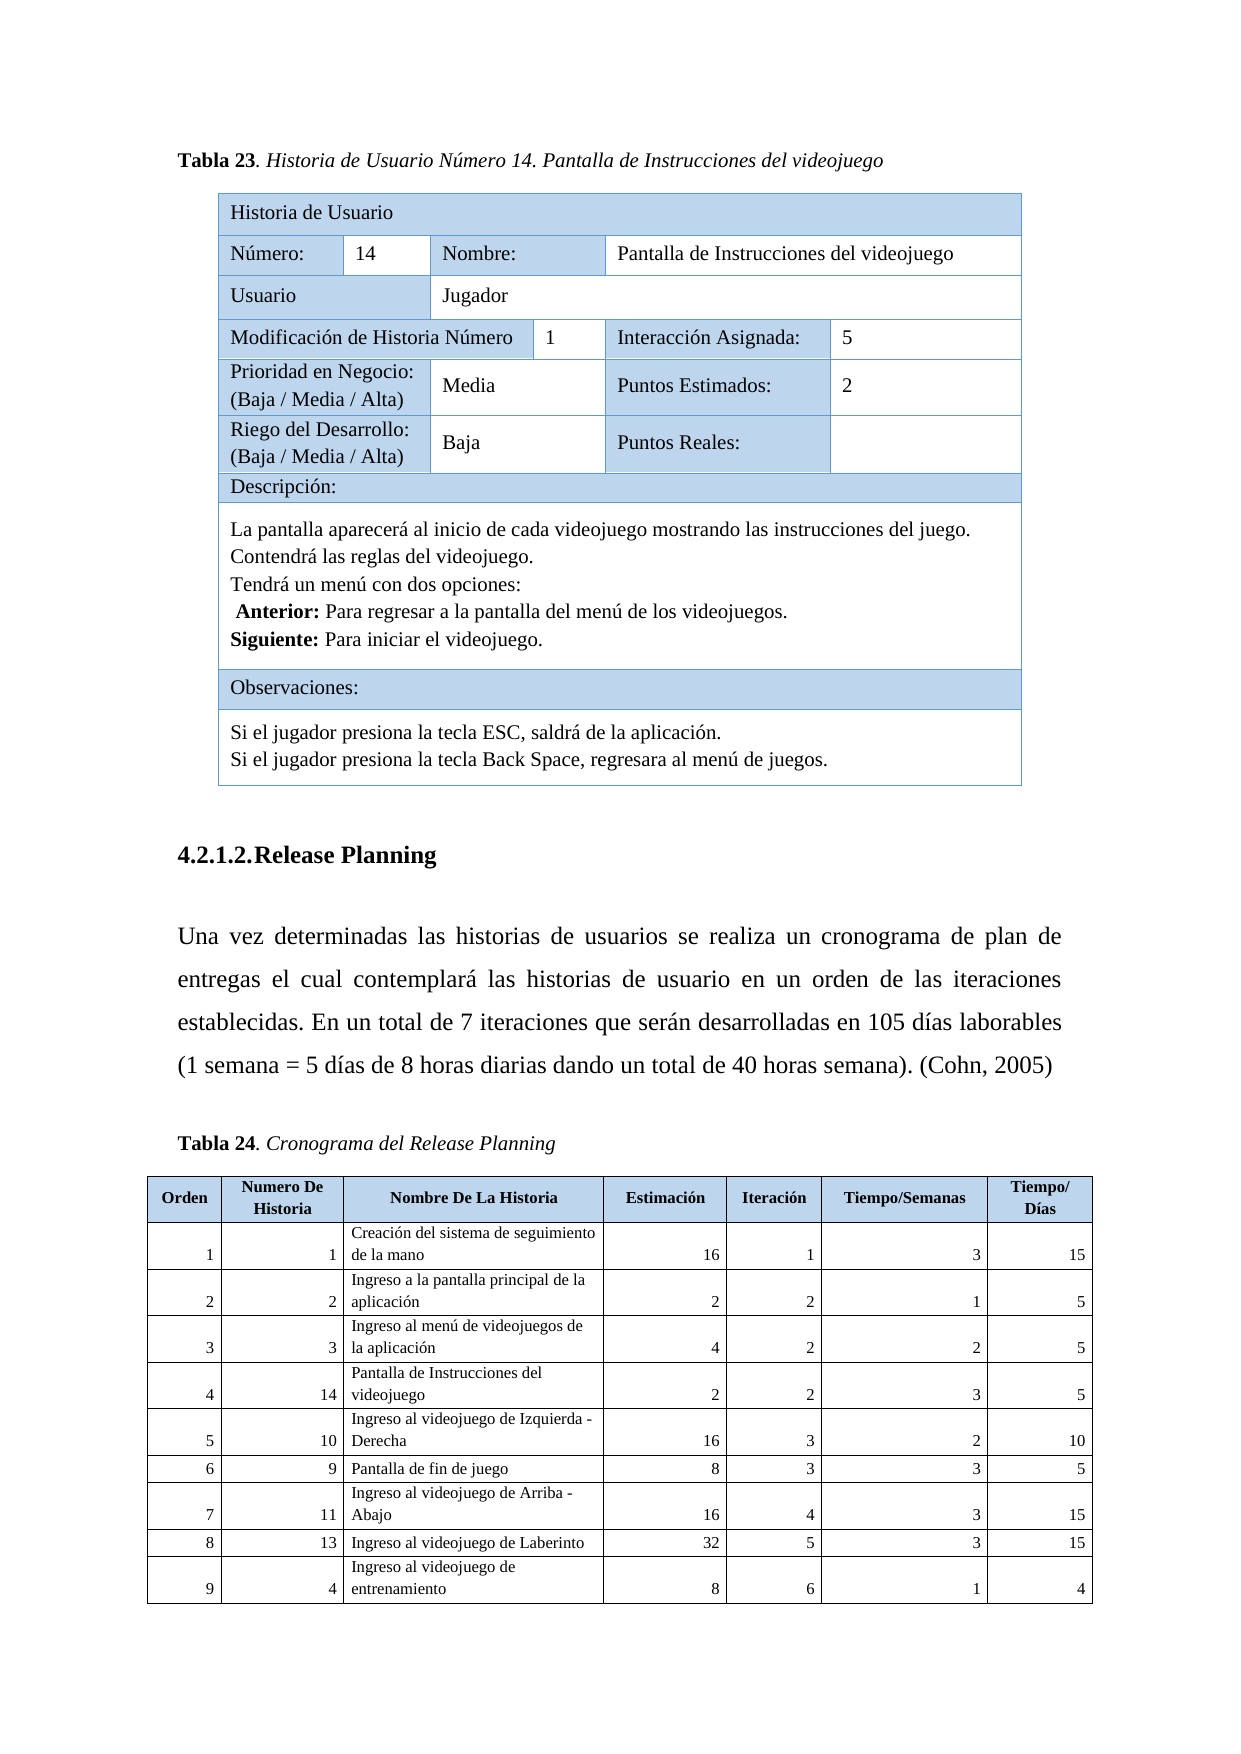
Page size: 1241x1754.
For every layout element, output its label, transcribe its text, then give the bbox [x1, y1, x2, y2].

table_cell 15 [988, 1530, 1092, 1556]
table_header Estimación [604, 1177, 726, 1222]
table_cell 2 [148, 1270, 221, 1315]
table_cell 16 [604, 1483, 726, 1528]
table_cell 5 [988, 1363, 1092, 1408]
table_cell 16 [604, 1409, 726, 1454]
table_cell 9 [148, 1557, 221, 1602]
table_cell 3 [148, 1316, 221, 1362]
table_cell 5 [988, 1456, 1092, 1482]
table_cell Nombre: [431, 236, 605, 275]
text Tabla 24. Cronograma del Release Planning [177, 1131, 1063, 1155]
table_cell 3 [822, 1530, 987, 1556]
table_cell 3 [727, 1409, 821, 1454]
table_cell 7 [148, 1483, 221, 1528]
table_cell Número: [219, 236, 343, 275]
table_cell 16 [604, 1223, 726, 1269]
table_cell 8 [148, 1530, 221, 1556]
table_cell Ingreso al videojuego de Arriba - Abajo [344, 1483, 603, 1528]
table_cell 1 [534, 320, 605, 358]
table_cell Si el jugador presiona la tecla ESC, saldrá de la aplicación. Si el jugador presiona la tecla Back Space, regresara al menú de juegos. [219, 710, 1021, 785]
table_cell 3 [822, 1223, 987, 1269]
table_cell 1 [822, 1557, 987, 1602]
table_cell 1 [727, 1223, 821, 1269]
table_cell 5 [831, 320, 1021, 358]
table_cell 8 [604, 1456, 726, 1482]
table_cell Usuario [219, 276, 430, 319]
table_cell Media [431, 360, 605, 415]
table_cell 1 [822, 1270, 987, 1315]
table_cell 11 [222, 1483, 343, 1528]
table_cell 2 [822, 1409, 987, 1454]
table_cell Riego del Desarrollo: (Baja / Media / Alta) [219, 416, 430, 472]
table_cell 15 [988, 1223, 1092, 1269]
table_cell Ingreso al videojuego de Izquierda - Derecha [344, 1409, 603, 1454]
table_cell Modificación de Historia Número [219, 320, 533, 358]
table_cell 2 [604, 1363, 726, 1408]
table_cell 13 [222, 1530, 343, 1556]
table_header Iteración [727, 1177, 821, 1222]
table_cell 1 [148, 1223, 221, 1269]
table_cell 4 [988, 1557, 1092, 1602]
table_cell 10 [222, 1409, 343, 1454]
table_cell 32 [604, 1530, 726, 1556]
table_cell 4 [148, 1363, 221, 1408]
table_cell 1 [222, 1223, 343, 1269]
table_cell Ingreso a la pantalla principal de la aplicación [344, 1270, 603, 1315]
table_cell 5 [148, 1409, 221, 1454]
table_cell 5 [727, 1530, 821, 1556]
table_cell 10 [988, 1409, 1092, 1454]
table_cell 2 [222, 1270, 343, 1315]
table_cell 4 [222, 1557, 343, 1602]
table_cell 2 [604, 1270, 726, 1315]
table_cell 3 [822, 1483, 987, 1528]
table_cell 3 [222, 1316, 343, 1362]
table_header Numero De Historia [222, 1177, 343, 1222]
table_cell Descripción: [219, 474, 1021, 502]
table_cell 14 [222, 1363, 343, 1408]
table_cell 4 [604, 1316, 726, 1362]
table_cell Pantalla de Instrucciones del videojuego [606, 236, 1021, 275]
text Una vez determinadas las historias de usuarios se realiza un cronograma de plan de entregas el cual contemplará las historias de usuario en un orden de las iteraciones establecidas. En un total de 7 iteraciones que serán desarrolladas en 105 días laborables (1 semana = 5 días de 8 horas diarias dando un total de 40 horas semana). (Cohn, 2005) [177, 921, 1063, 1079]
table_cell Ingreso al videojuego de entrenamiento [344, 1557, 603, 1602]
table_cell 6 [727, 1557, 821, 1602]
table_cell Baja [431, 416, 605, 472]
table_header Historia de Usuario [219, 194, 1021, 235]
table_cell Puntos Estimados: [606, 360, 830, 415]
table_cell Interacción Asignada: [606, 320, 830, 358]
table_cell 2 [822, 1316, 987, 1362]
table_cell Puntos Reales: [606, 416, 830, 472]
table_cell 2 [831, 360, 1021, 415]
table_cell 3 [822, 1363, 987, 1408]
table_cell 5 [988, 1270, 1092, 1315]
table_cell Prioridad en Negocio: (Baja / Media / Alta) [219, 360, 430, 415]
table_cell Creación del sistema de seguimiento de la mano [344, 1223, 603, 1269]
table_cell 14 [344, 236, 430, 275]
table_header Nombre De La Historia [344, 1177, 603, 1222]
table_header Tiempo/Días [988, 1177, 1092, 1222]
table_cell 3 [822, 1456, 987, 1482]
table_cell 3 [727, 1456, 821, 1482]
table_cell 2 [727, 1363, 821, 1408]
subtitle Release Planning [177, 840, 1063, 869]
table_cell [831, 416, 1021, 472]
table_cell 6 [148, 1456, 221, 1482]
table_cell Pantalla de fin de juego [344, 1456, 603, 1482]
table_cell 2 [727, 1316, 821, 1362]
table_cell Jugador [431, 276, 1021, 319]
table_header Orden [148, 1177, 221, 1222]
table_cell 2 [727, 1270, 821, 1315]
table_cell Ingreso al menú de videojuegos de la aplicación [344, 1316, 603, 1362]
table_cell 8 [604, 1557, 726, 1602]
table_cell 15 [988, 1483, 1092, 1528]
table_header Tiempo/Semanas [822, 1177, 987, 1222]
table_cell Ingreso al videojuego de Laberinto [344, 1530, 603, 1556]
table_cell 5 [988, 1316, 1092, 1362]
table_cell Observaciones: [219, 670, 1021, 709]
table_cell 9 [222, 1456, 343, 1482]
table_cell La pantalla aparecerá al inicio de cada videojuego mostrando las instrucciones del juego. Contendrá las reglas del videojuego. Tendrá un menú con dos opciones: Anterior: Para regresar a la pantalla del menú de los videojuegos. Siguiente: Para iniciar el videojuego. [219, 503, 1021, 669]
text Tabla 23. Historia de Usuario Número 14. Pantalla de Instrucciones del videojuego [177, 148, 1063, 172]
table_cell 4 [727, 1483, 821, 1528]
table_cell Pantalla de Instrucciones del videojuego [344, 1363, 603, 1408]
